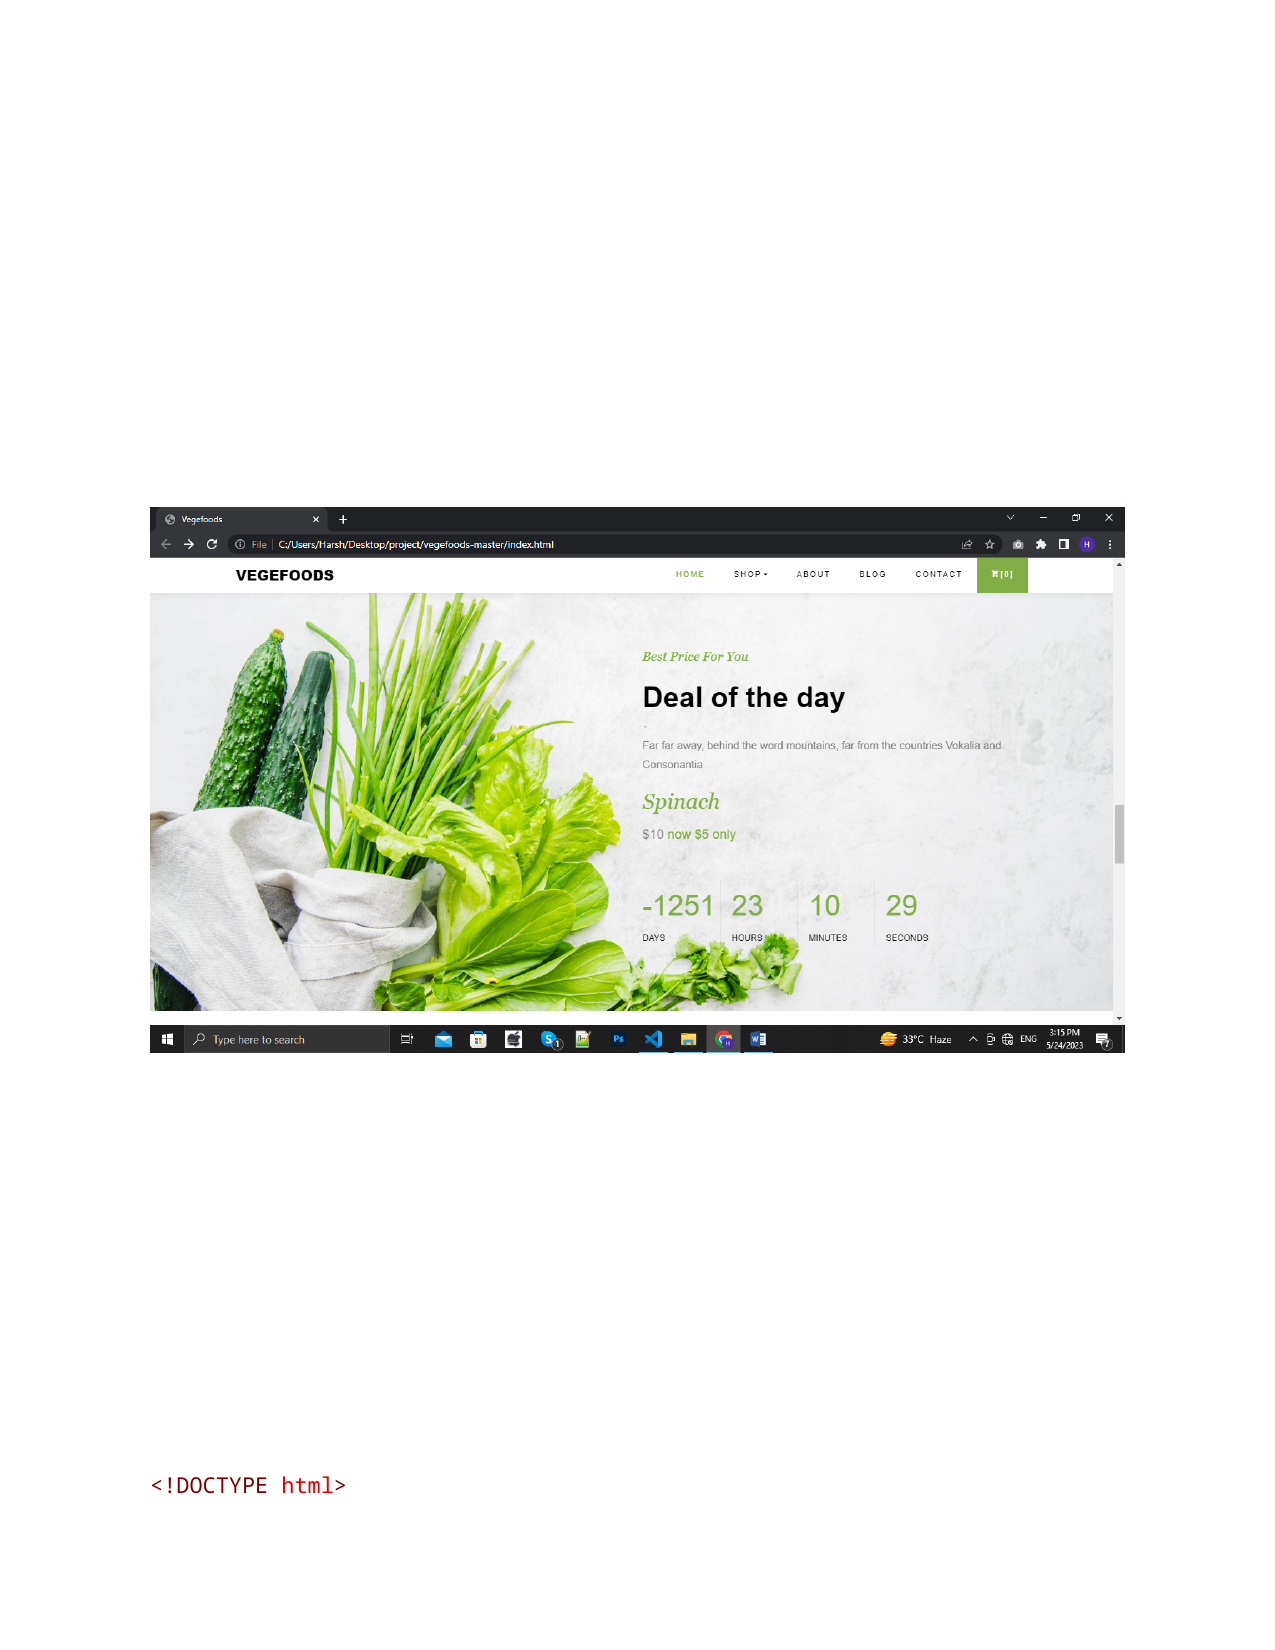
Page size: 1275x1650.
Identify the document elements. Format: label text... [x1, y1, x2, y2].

picture [150, 507, 1125, 1053]
text <!DOCTYPE html> [150, 1470, 1125, 1500]
